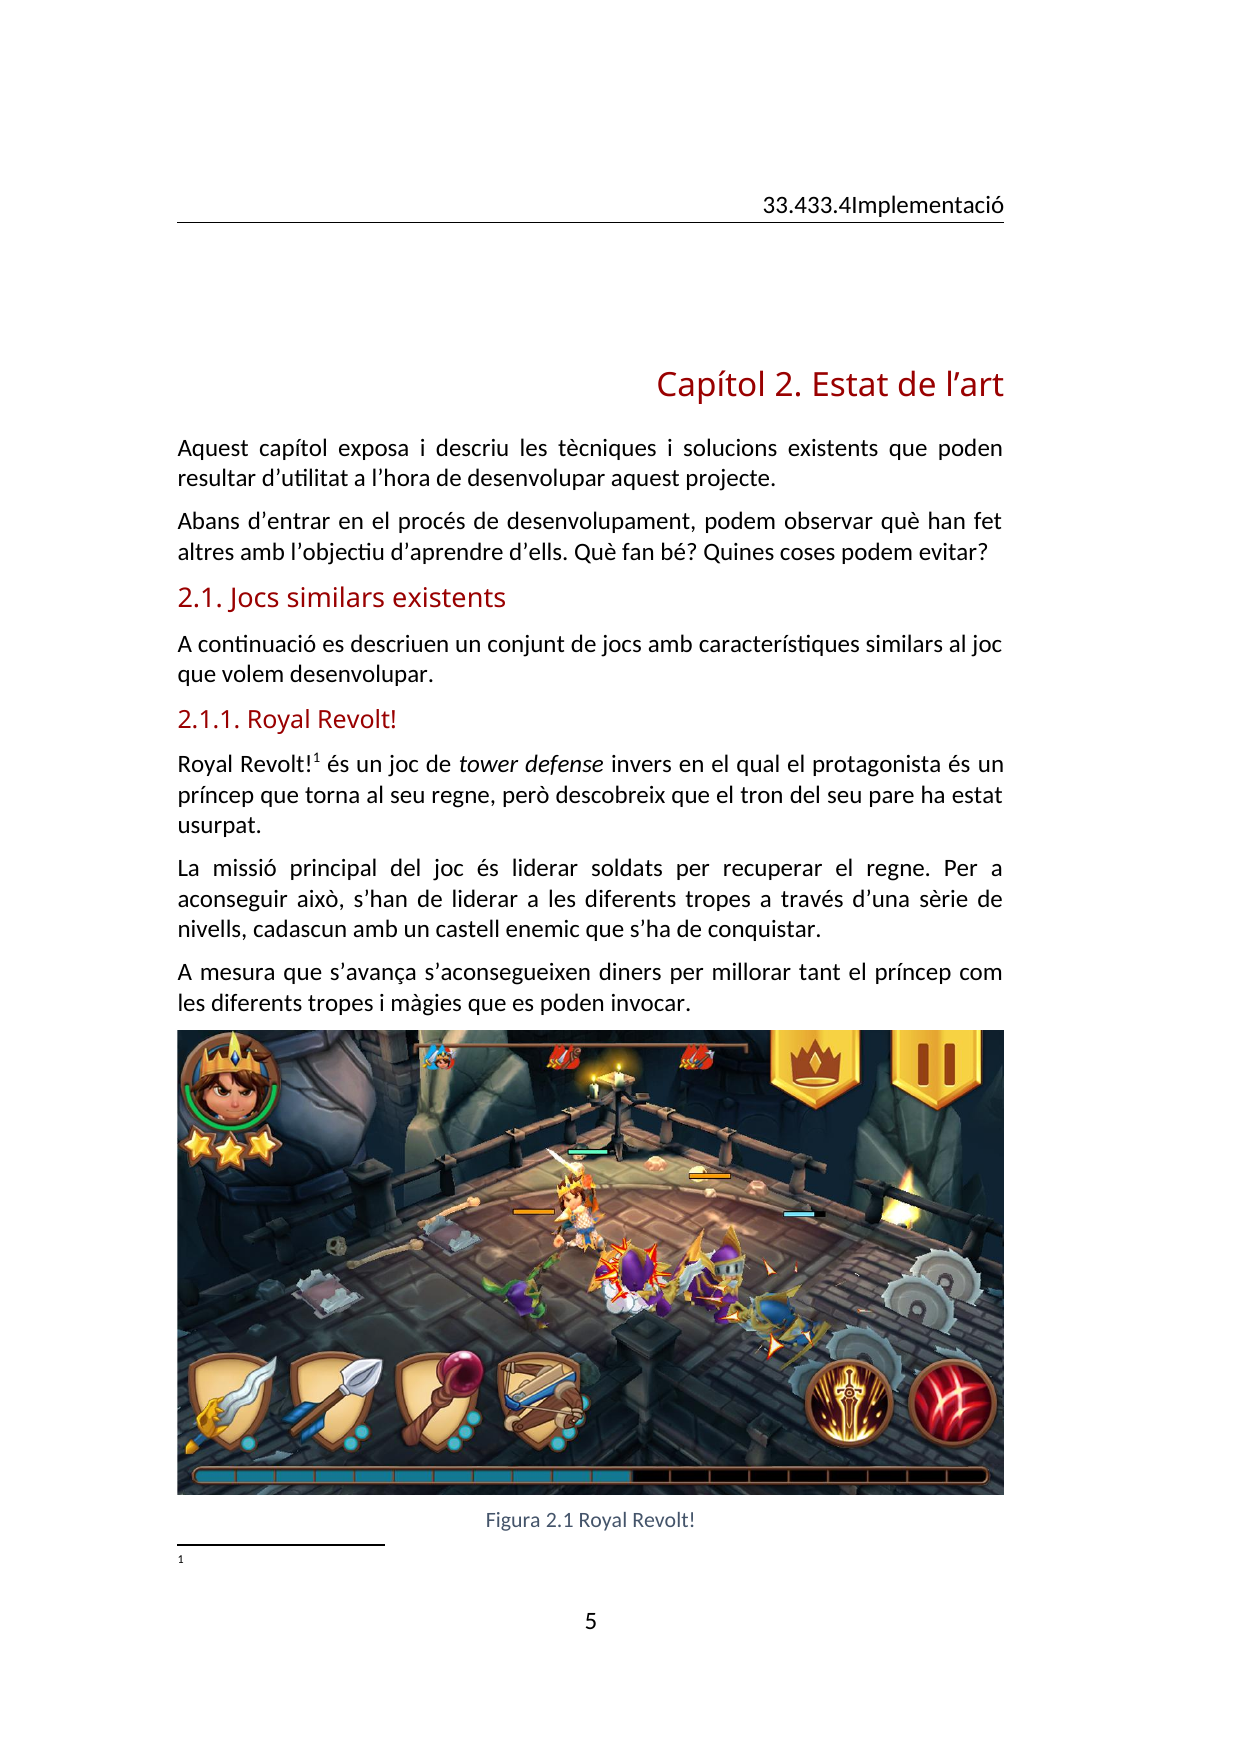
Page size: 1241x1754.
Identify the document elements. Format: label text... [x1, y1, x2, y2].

subtitle Jocs similars existents [177, 579, 1004, 616]
text Royal Revolt! és un joc de tower defense invers en el qual el protagonista és un príncep que torna al seu regne, però descobreix que el tron del seu pare ha estat usurpat. [177, 748, 1004, 840]
subtitle Estat de l’art [177, 361, 1004, 407]
picture [177, 1030, 1004, 1495]
text A mesura que s’avança s’aconsegueixen diners per millorar tant el príncep com les diferents tropes i màgies que es poden invocar. [177, 956, 1004, 1017]
text A continuació es descriuen un conjunt de jocs amb característiques similars al joc que volem desenvolupar. [177, 628, 1004, 689]
subtitle Royal Revolt! [177, 702, 1004, 736]
text Abans d’entrar en el procés de desenvolupament, podem observar què han fet altres amb l’objectiu d’aprendre d’ells. Què fan bé? Quines coses podem evitar? [177, 505, 1004, 566]
text Aquest capítol exposa i descriu les tècniques i solucions existents que poden resultar d’utilitat a l’hora de desenvolupar aquest projecte. [177, 432, 1004, 493]
text La missió principal del joc és liderar soldats per recuperar el regne. Per a aconseguir això, s’han de liderar a les diferents tropes a través d’una sèrie de nivells, cadascun amb un castell enemic que s’ha de conquistar. [177, 852, 1004, 944]
text Figura 2.1 Royal Revolt! [177, 1507, 1004, 1533]
